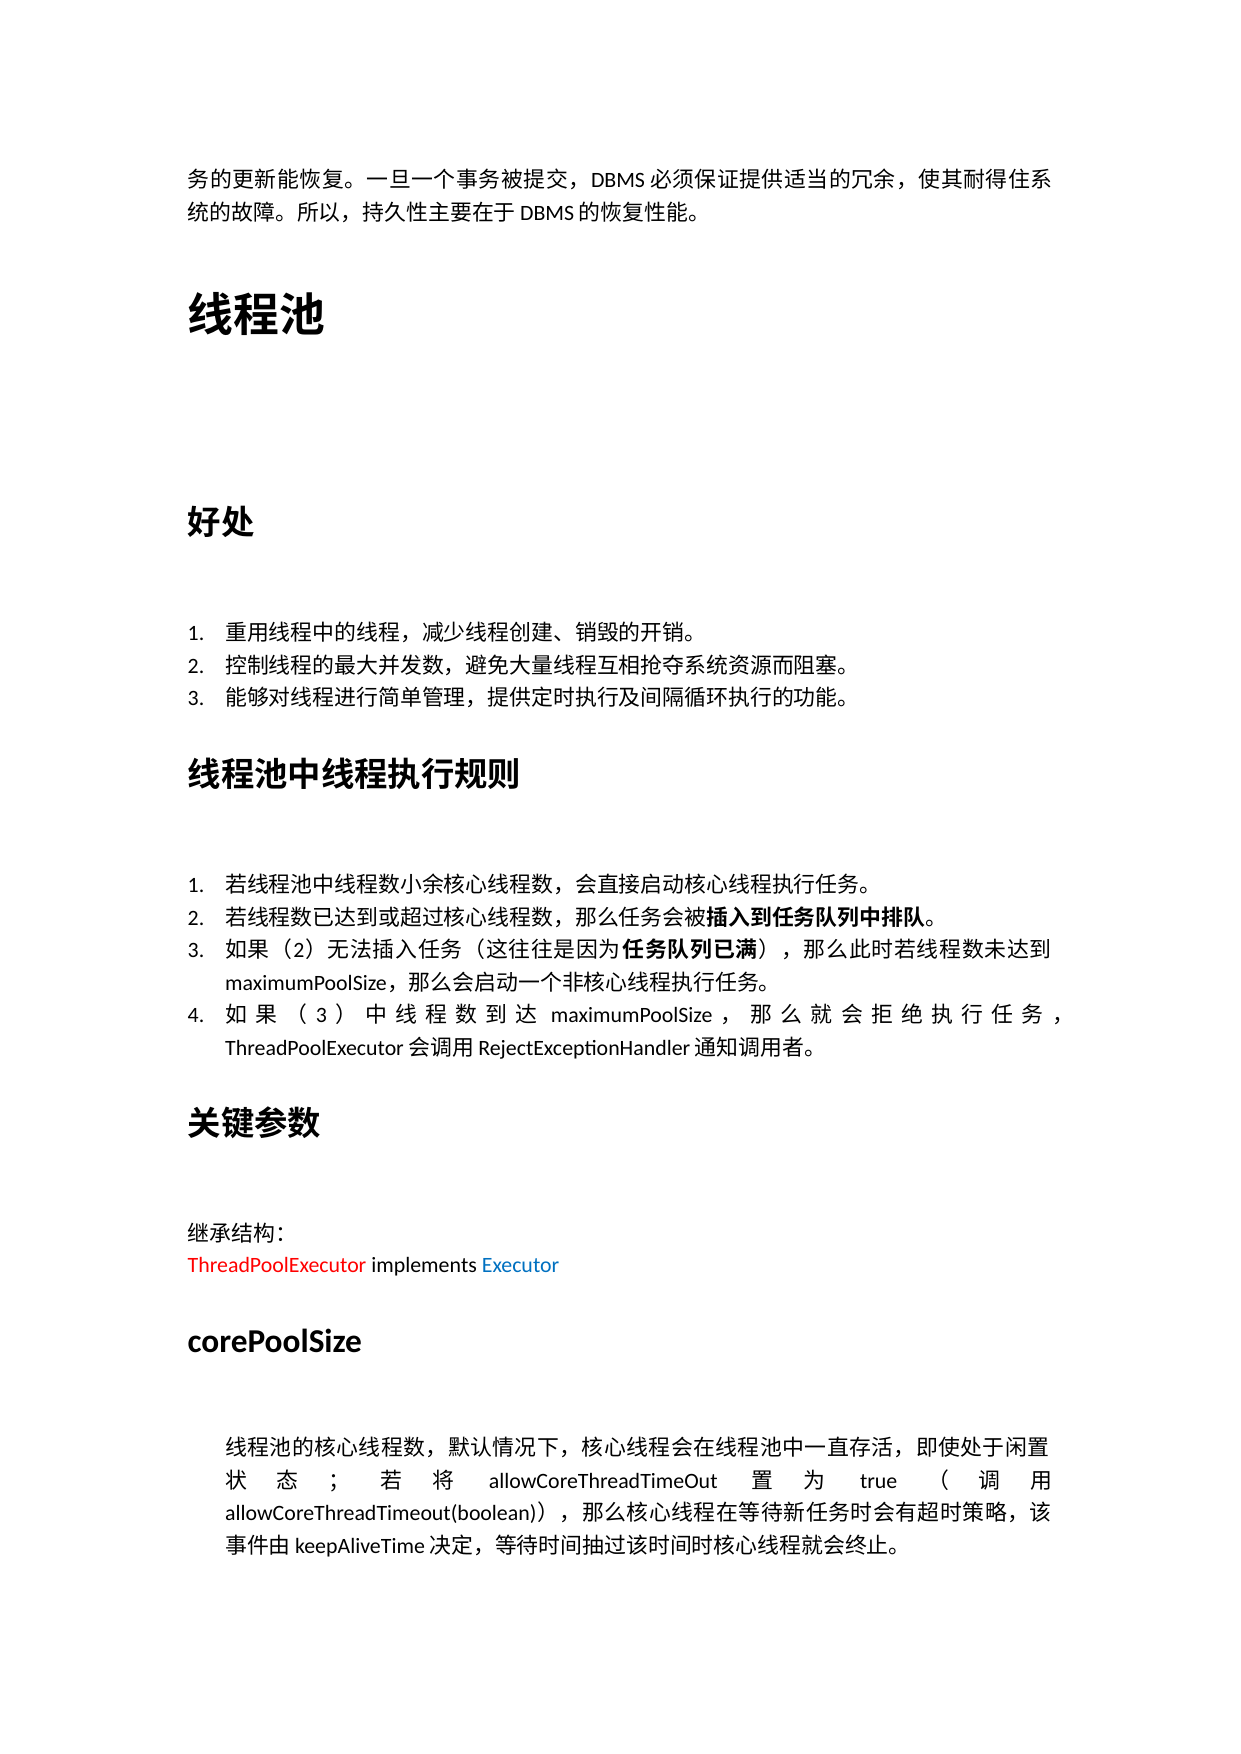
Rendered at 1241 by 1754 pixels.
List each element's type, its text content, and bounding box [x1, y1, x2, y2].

text ThreadPoolExecutor implements Executor [187, 1248, 1053, 1281]
list 线程池的核心线程数，默认情况下，核心线程会在线程池中一直存活，即使处于闲置状态；若将allowCoreThreadTimeOut置为true（调用allowCoreThreadTimeout(boolean)），那么核心线程在等待新任务时会有超时策略，该事件由keepAliveTime决定，等待时间抽过该时间时核心线程就会终止。 [225, 1430, 1053, 1560]
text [187, 162, 1053, 227]
list 能够对线程进行简单管理，提供定时执行及间隔循环执行的功能。 [187, 680, 1053, 712]
subtitle corePoolSize [187, 1308, 1053, 1373]
subtitle 线程池中线程执行规则 [187, 739, 1053, 804]
list 重用线程中的线程，减少线程创建、销毁的开销。 [187, 615, 1053, 647]
list 若线程池中线程数小余核心线程数，会直接启动核心线程执行任务。 [187, 867, 1053, 899]
list 控制线程的最大并发数，避免大量线程互相抢夺系统资源而阻塞。 [187, 647, 1053, 680]
subtitle 关键参数 [187, 1089, 1053, 1154]
list 如果（2）无法插入任务（这往往是因为任务队列已满），那么此时若线程数未达到maximumPoolSize，那么会启动一个非核心线程执行任务。 [187, 932, 1053, 997]
subtitle 线程池 [187, 262, 1053, 360]
list 如果（3）中线程数到达maximumPoolSize，那么就会拒绝执行任务，ThreadPoolExecutor会调用RejectExceptionHandler通知调用者。 [187, 997, 1053, 1062]
text 继承结构： [187, 1216, 1053, 1248]
subtitle 好处 [187, 488, 1053, 553]
list 若线程数已达到或超过核心线程数，那么任务会被插入到任务队列中排队。 [187, 899, 1053, 932]
